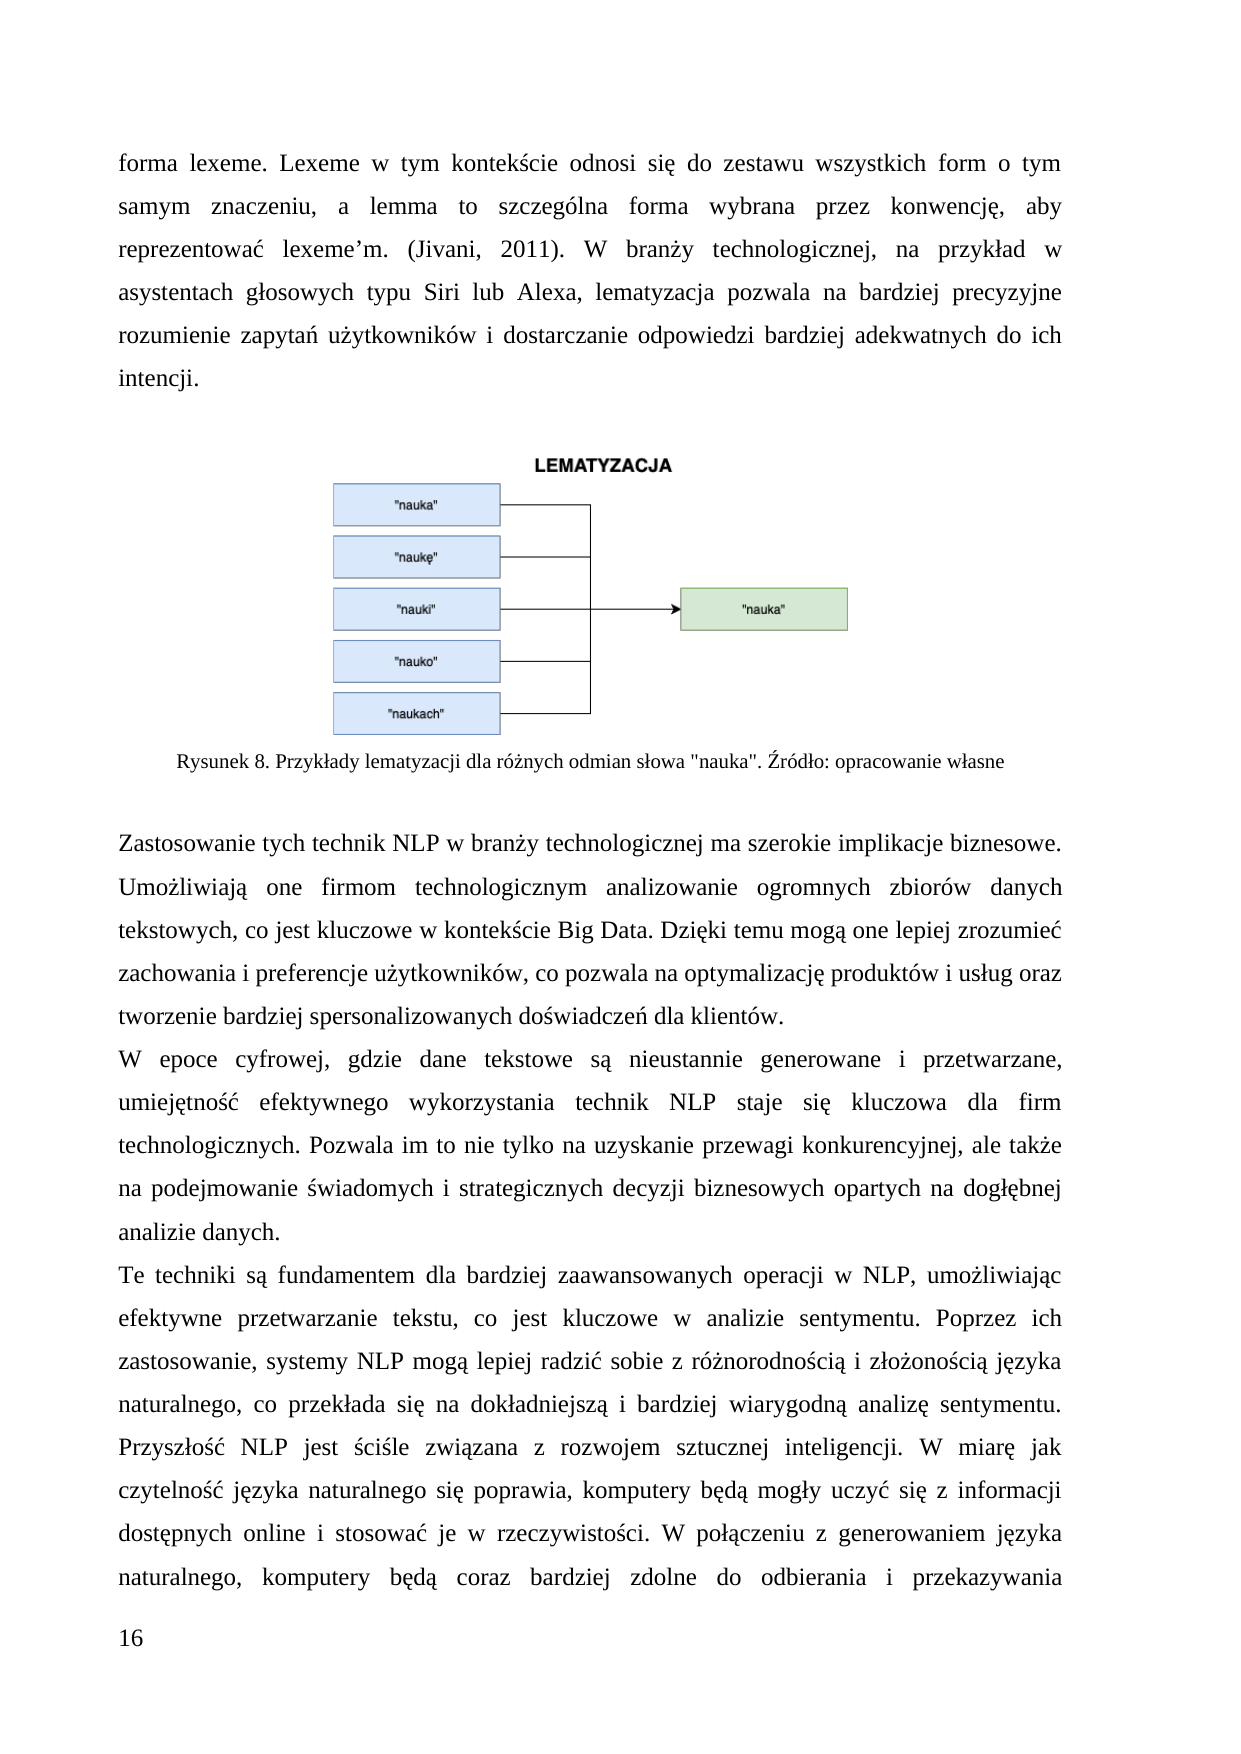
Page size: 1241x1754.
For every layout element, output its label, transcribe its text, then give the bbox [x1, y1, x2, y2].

text W epoce cyfrowej, gdzie dane tekstowe są nieustannie generowane i przetwarzane, umiejętność efektywnego wykorzystania technik NLP staje się kluczowa dla firm technologicznych. Pozwala im to nie tylko na uzyskanie przewagi konkurencyjnej, ale także na podejmowanie świadomych i strategicznych decyzji biznesowych opartych na dogłębnej analizie danych. [118, 1044, 1063, 1245]
text Zastosowanie tych technik NLP w branży technologicznej ma szerokie implikacje biznesowe. Umożliwiają one firmom technologicznym analizowanie ogromnych zbiorów danych tekstowych, co jest kluczowe w kontekście Big Data. Dzięki temu mogą one lepiej zrozumieć zachowania i preferencje użytkowników, co pozwala na optymalizację produktów i usług oraz tworzenie bardziej spersonalizowanych doświadczeń dla klientów. [118, 828, 1063, 1030]
picture [333, 449, 848, 735]
text Rysunek 8. Przykłady lematyzacji dla różnych odmian słowa "nauka". Źródło: opracowanie własne [118, 749, 1063, 773]
